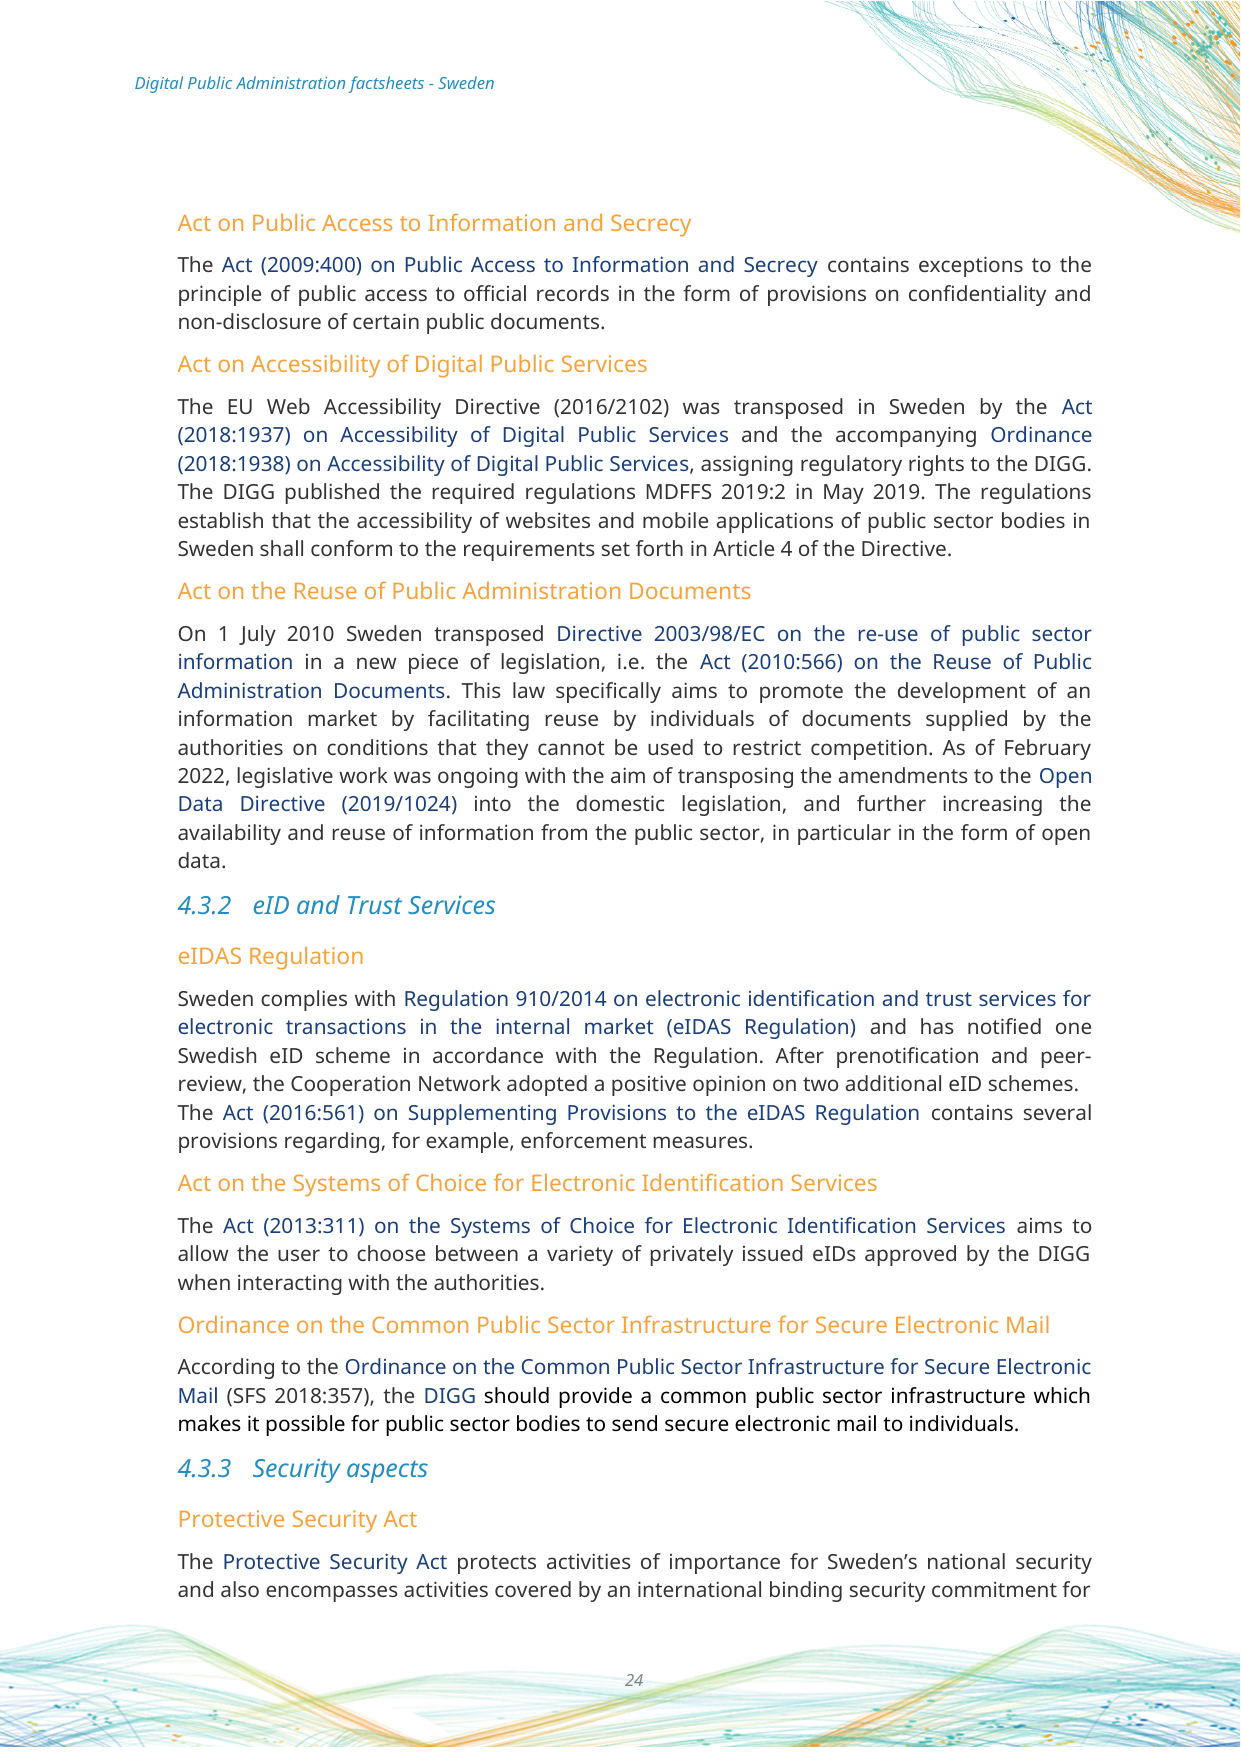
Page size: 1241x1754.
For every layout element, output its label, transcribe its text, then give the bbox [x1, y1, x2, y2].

text The Act (2009:400) on Public Access to Information and Secrecy contains exceptions to the principle of public access to official records in the form of provisions on confidentiality and non-disclosure of certain public documents. [177, 251, 1092, 336]
subtitle eID and Trust Services [177, 887, 1092, 921]
subtitle Protective Security Act [177, 1503, 1092, 1534]
subtitle Ordinance on the Common Public Sector Infrastructure for Secure Electronic Mail [177, 1309, 1092, 1340]
subtitle eIDAS Regulation [177, 940, 1092, 971]
subtitle Act on the Systems of Choice for Electronic Identification Services [177, 1167, 1092, 1198]
text The EU Web Accessibility Directive (2016/2102) was transposed in Sweden by the Act (2018:1937) on Accessibility of Digital Public Services and the accompanying Ordinance (2018:1938) on Accessibility of Digital Public Services, assigning regulatory rights to the DIGG. The DIGG published the required regulations MDFFS 2019:2 in May 2019. The regulations establish that the accessibility of websites and mobile applications of public sector bodies in Sweden shall conform to the requirements set forth in Article 4 of the Directive. [177, 392, 1092, 563]
subtitle Act on Public Access to Information and Secrecy [177, 207, 1092, 238]
subtitle Act on Accessibility of Digital Public Services [177, 348, 1092, 379]
text The Act (2013:311) on the Systems of Choice for Electronic Identification Services aims to allow the user to choose between a variety of privately issued eIDs approved by the DIGG when interacting with the authorities. [177, 1211, 1092, 1296]
subtitle Security aspects [177, 1450, 1092, 1484]
text According to the Ordinance on the Common Public Sector Infrastructure for Secure Electronic Mail (SFS 2018:357), the DIGG should provide a common public sector infrastructure which makes it possible for public sector bodies to send secure electronic mail to individuals. [177, 1352, 1092, 1438]
text The Act (2016:561) on Supplementing Provisions to the eIDAS Regulation contains several provisions regarding, for example, enforcement measures. [177, 1098, 1092, 1154]
picture [814, 1, 1241, 251]
text On 1 July 2010 Sweden transposed Directive 2003/98/EC on the re-use of public sector information in a new piece of legislation, i.e. the Act (2010:566) on the Reuse of Public Administration Documents. This law specifically aims to promote the development of an information market by facilitating reuse by individuals of documents supplied by the authorities on conditions that they cannot be used to restrict competition. As of February 2022, legislative work was ongoing with the aim of transposing the amendments to the Open Data Directive (2019/1024) into the domestic legislation, and further increasing the availability and reuse of information from the public sector, in particular in the form of open data. [177, 619, 1092, 875]
subtitle Act on the Reuse of Public Administration Documents [177, 575, 1092, 606]
text Sweden complies with Regulation 910/2014 on electronic identification and trust services for electronic transactions in the internal market (eIDAS Regulation) and has notified one Swedish eID scheme in accordance with the Regulation. After prenotification and peer-review, the Cooperation Network adopted a positive opinion on two additional eID schemes. [177, 984, 1092, 1098]
picture [0, 1601, 1241, 1747]
